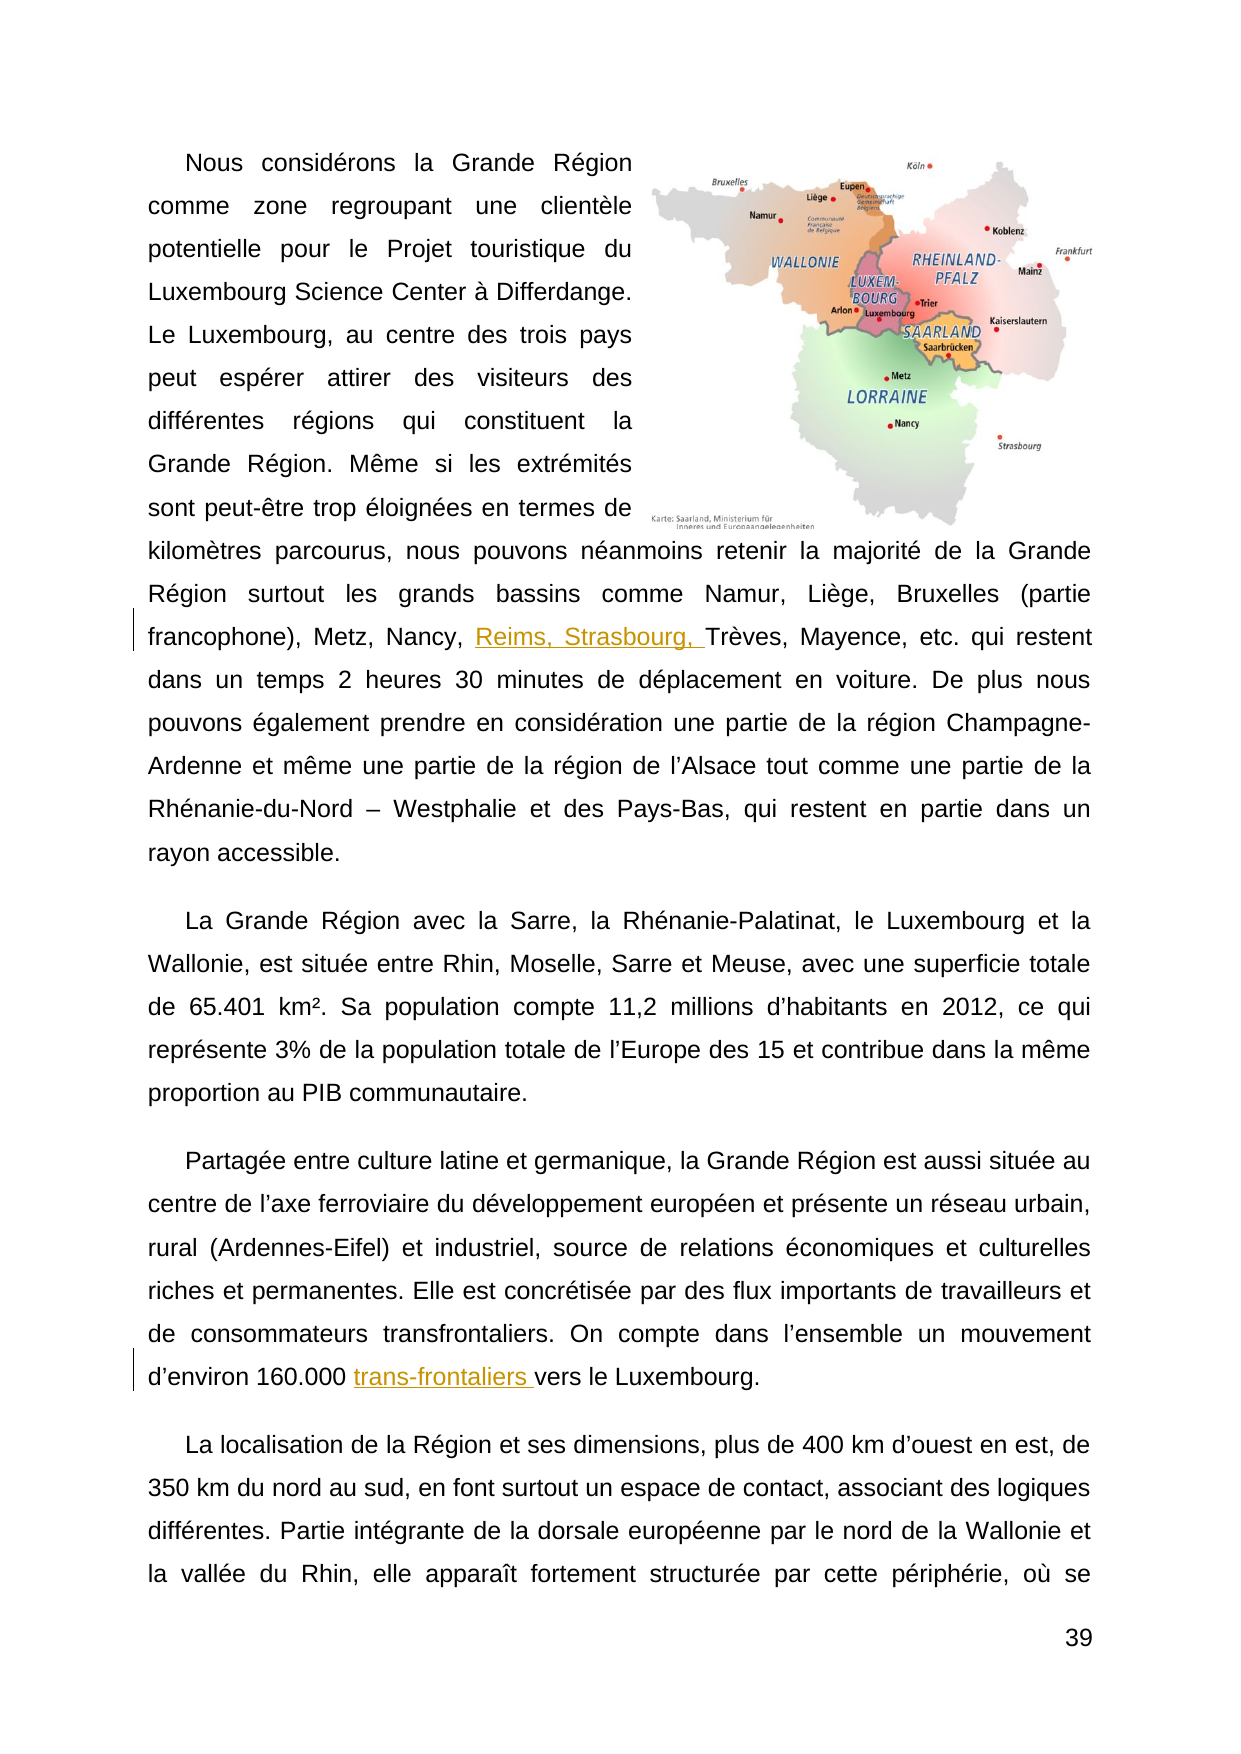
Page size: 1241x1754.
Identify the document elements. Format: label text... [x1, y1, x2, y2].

picture [651, 147, 1093, 529]
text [148, 1430, 1093, 1588]
text Partagée entre culture latine et germanique, la Grande Région est aussi située au centre de l’axe ferroviaire du développement européen et présente un réseau urbain, rural (Ardennes-Eifel) et industriel, source de relations économiques et culturelles riches et permanentes. Elle est concrétisée par des flux importants de travailleurs et de consommateurs transfrontaliers. On compte dans l’ensemble un mouvement d’environ 160.000 vers le Luxembourg. [148, 1146, 1093, 1391]
text La Grande Région avec la Sarre, la Rhénanie-Palatinat, le Luxembourg et la Wallonie, est située entre Rhin, Moselle, Sarre et Meuse, avec une superficie totale de 65.401 km². Sa population compte 11,2 millions d’habitants en 2012, ce qui représente 3% de la population totale de l’Europe des 15 et contribue dans la même proportion au PIB communautaire. [148, 906, 1093, 1107]
text Nous considérons la Grande Région comme zone regroupant une clientèle potentielle pour le Projet touristique du Luxembourg Science Center à Differdange. Le Luxembourg, au centre des trois pays peut espérer attirer des visiteurs des différentes régions qui constituent la Grande Région. Même si les extrémités sont peut-être trop éloignées en termes de kilomètres parcourus, nous pouvons néanmoins retenir la majorité de la Grande Région surtout les grands bassins comme Namur, Liège, Bruxelles (partie francophone), Metz, Nancy, Trèves, Mayence, etc. qui restent dans un temps 2 heures 30 minutes de déplacement en voiture. De plus nous pouvons également prendre en considération une partie de la région Champagne-Ardenne et même une partie de la région de l’Alsace tout comme une partie de la Rhénanie-du-Nord – Westphalie et des Pays-Bas, qui restent en partie dans un rayon accessible. [148, 148, 1093, 866]
